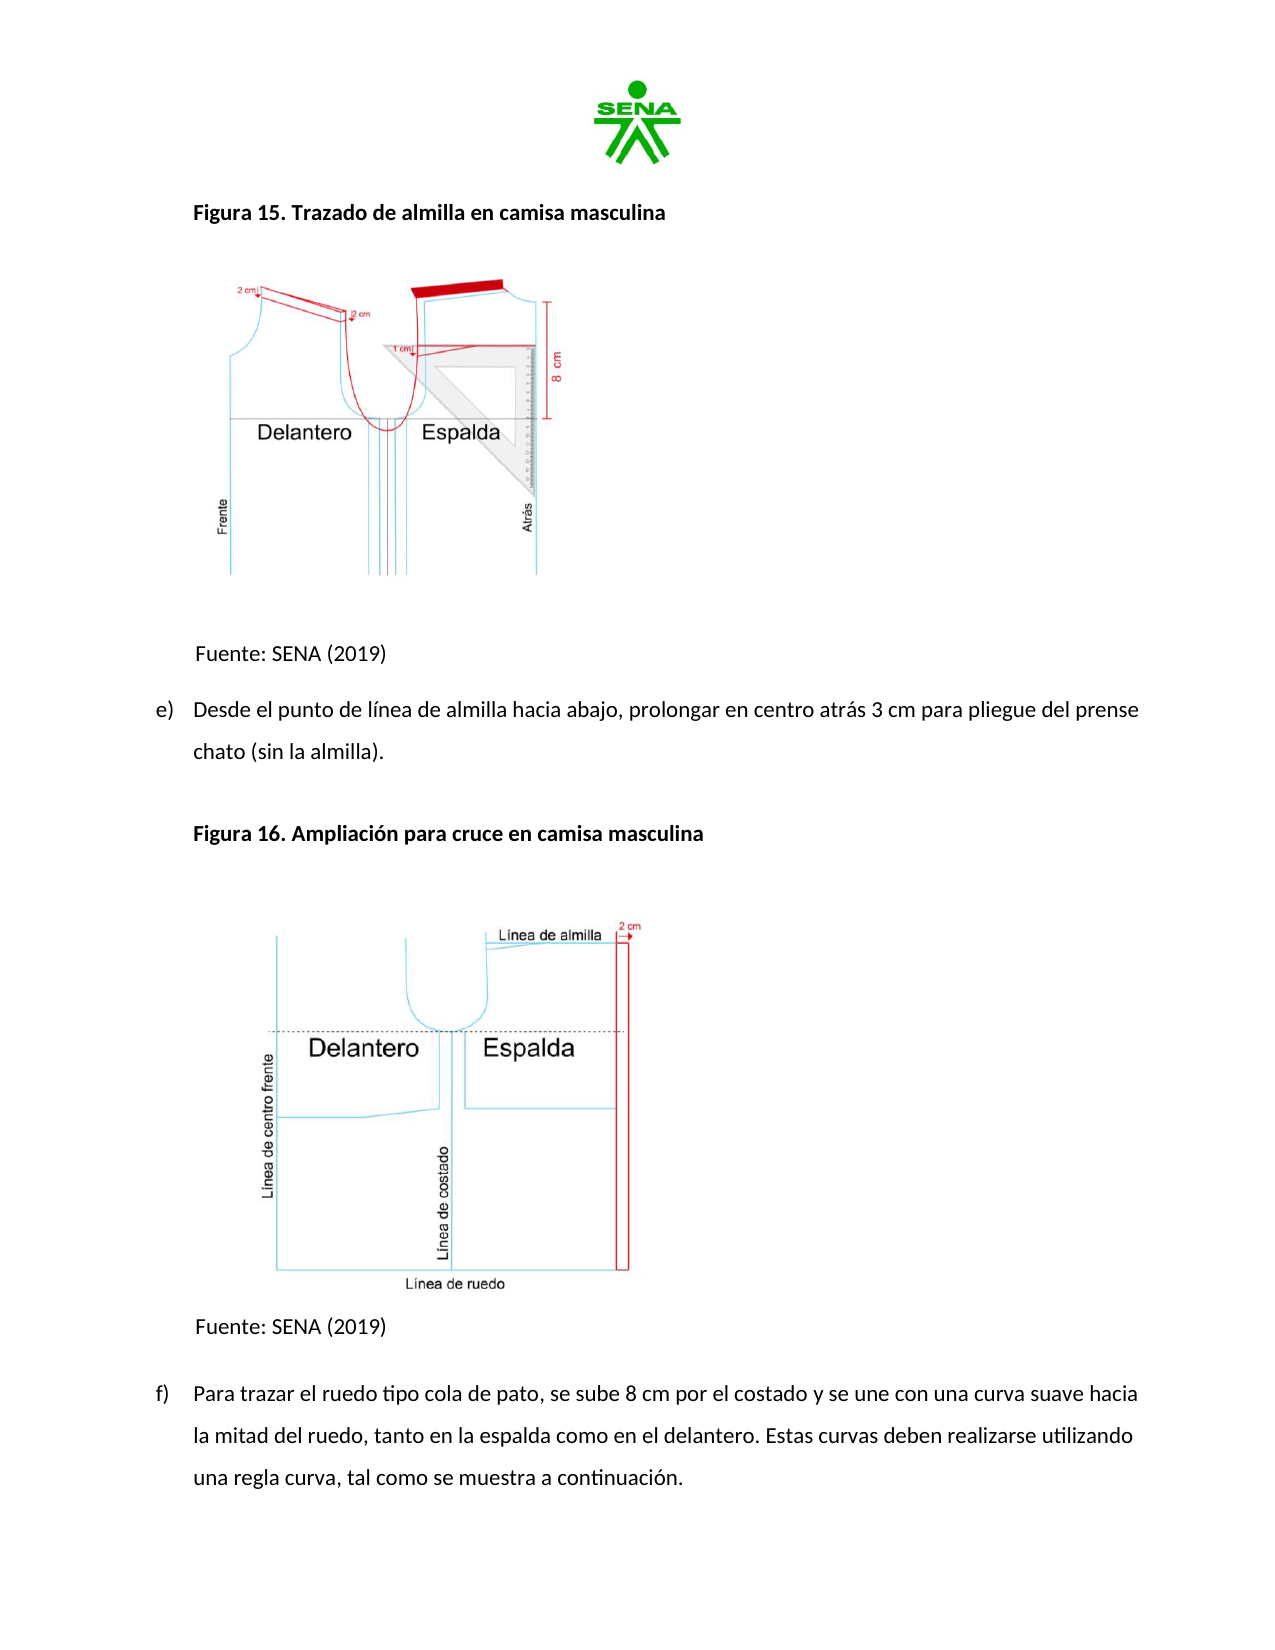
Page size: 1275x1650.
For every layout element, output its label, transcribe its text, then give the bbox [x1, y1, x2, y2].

list Para trazar el ruedo tipo cola de pato, se sube 8 cm por el costado y se une con una curva suave hacia la mitad del ruedo, tanto en la espalda como en el delantero. Estas curvas deben realizarse utilizando una regla curva, tal como se muestra a continuación. [156, 1379, 1157, 1491]
text Figura 16. Ampliación para cruce en camisa masculina [193, 819, 1157, 847]
picture [588, 75, 687, 172]
text Fuente: SENA (2019) [118, 639, 1157, 667]
list Desde el punto de línea de almilla hacia abajo, prolongar en centro atrás 3 cm para pliegue del prense chato (sin la almilla). [156, 695, 1157, 765]
text Fuente: SENA (2019) [118, 900, 1157, 1340]
text Figura 15. Trazado de almilla en camisa masculina [193, 198, 1157, 226]
